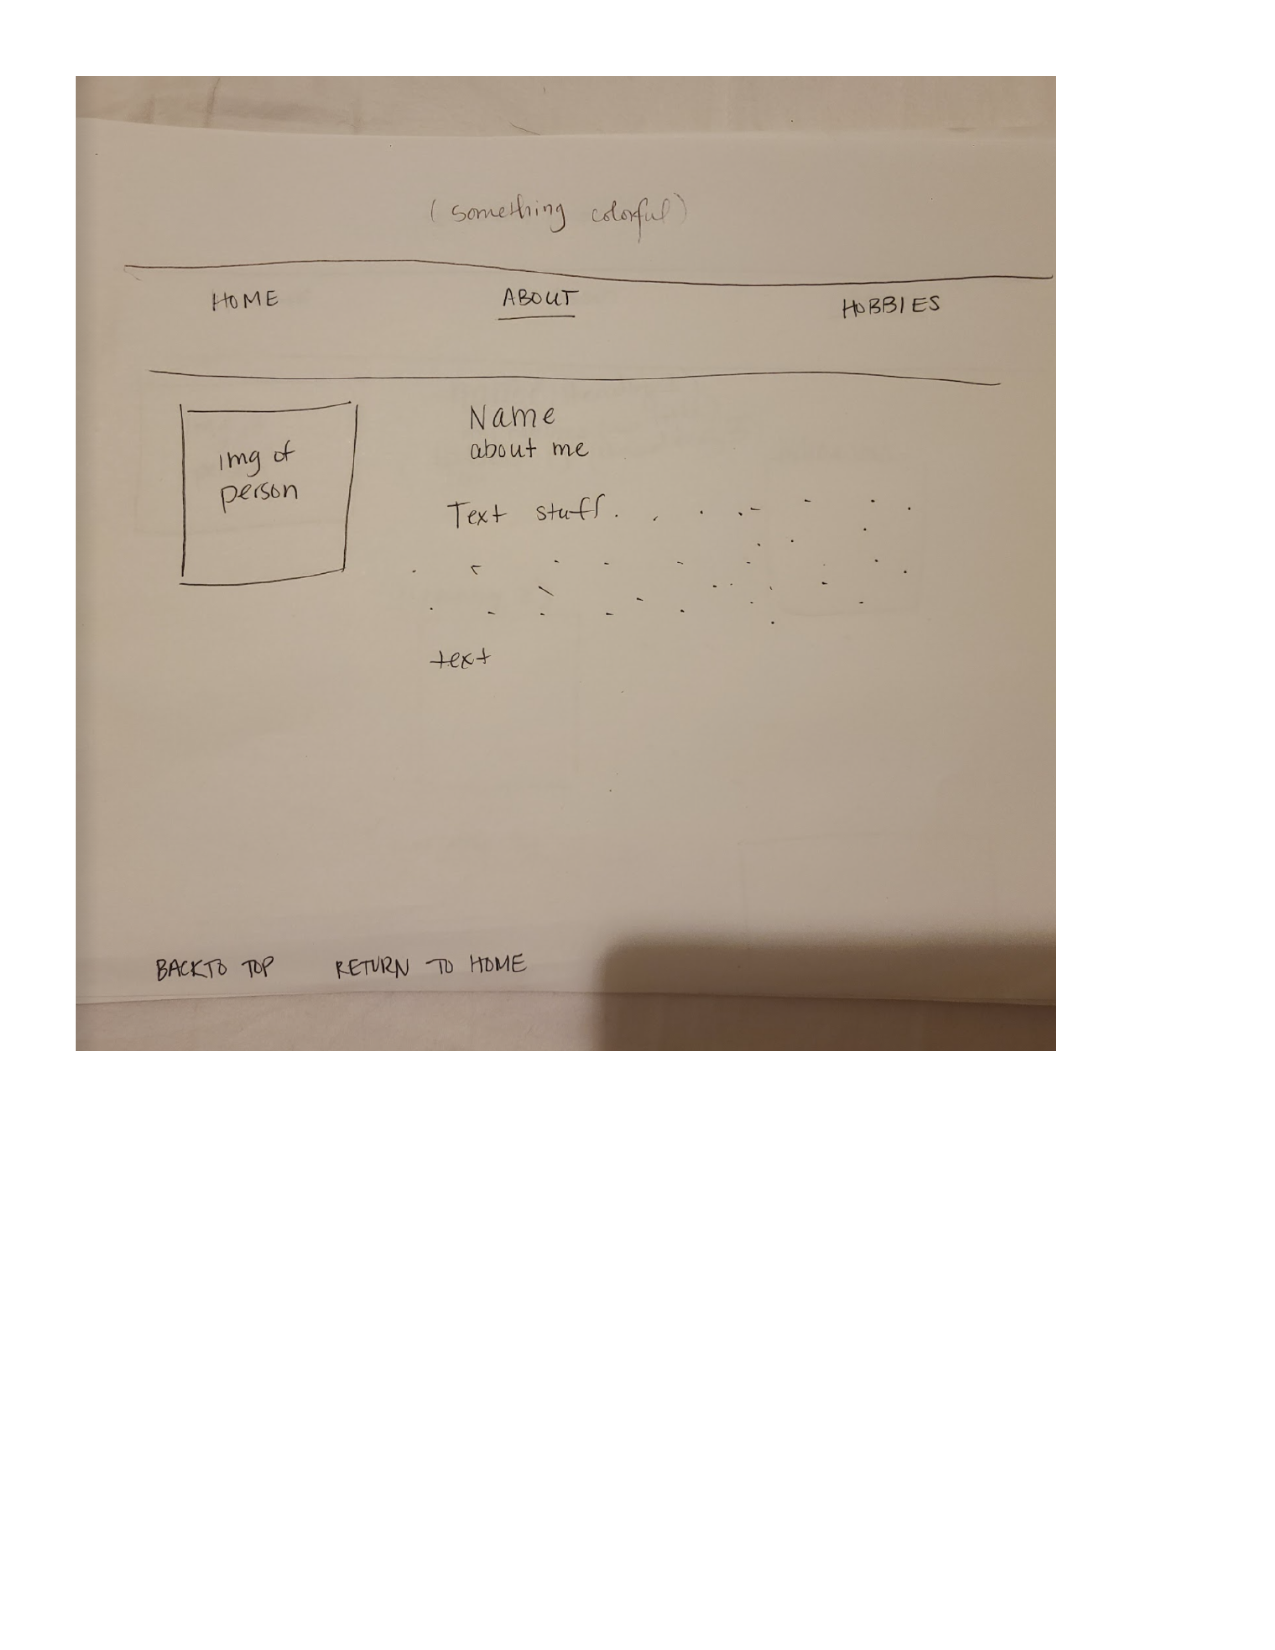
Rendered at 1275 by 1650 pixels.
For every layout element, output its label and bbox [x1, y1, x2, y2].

picture [76, 76, 1056, 1050]
